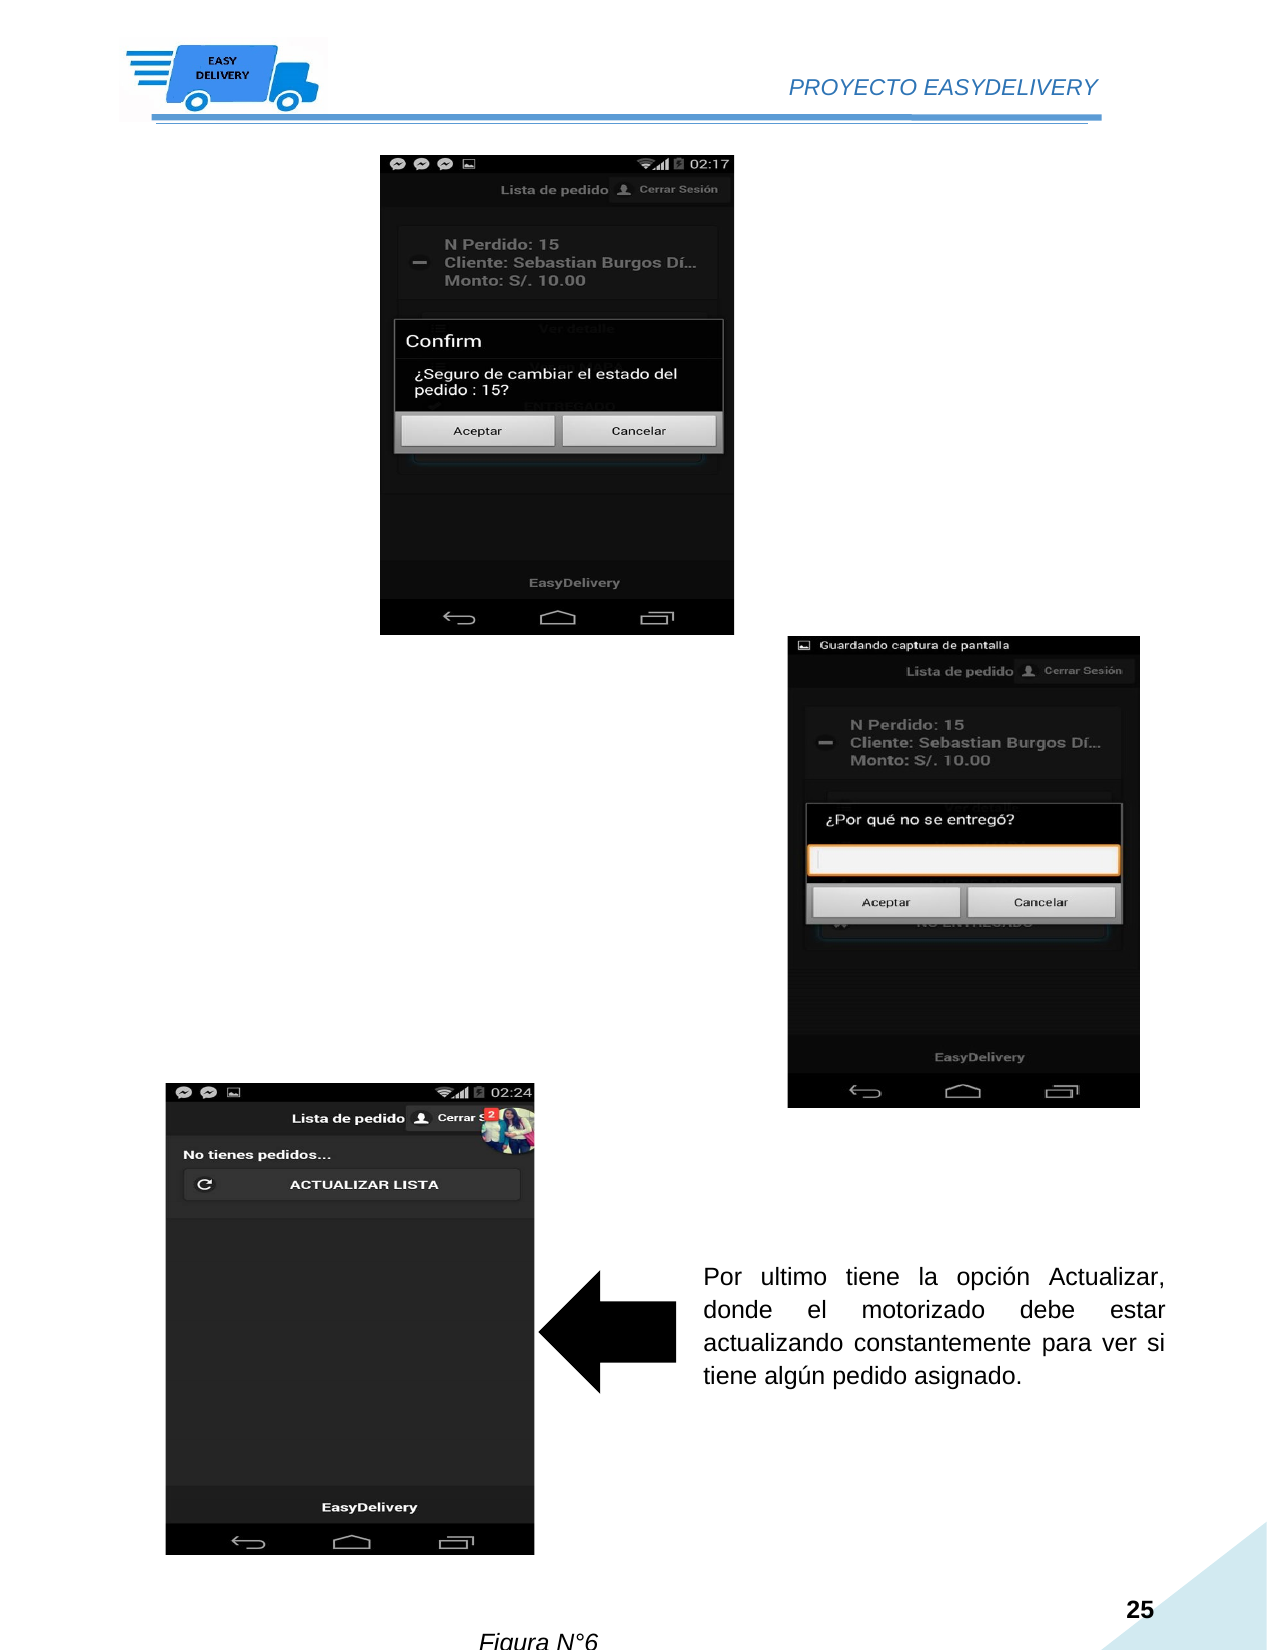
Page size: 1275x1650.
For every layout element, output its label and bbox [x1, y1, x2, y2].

picture [380, 155, 735, 635]
picture [787, 636, 1140, 1108]
picture [165, 1083, 535, 1555]
picture [118, 37, 329, 122]
